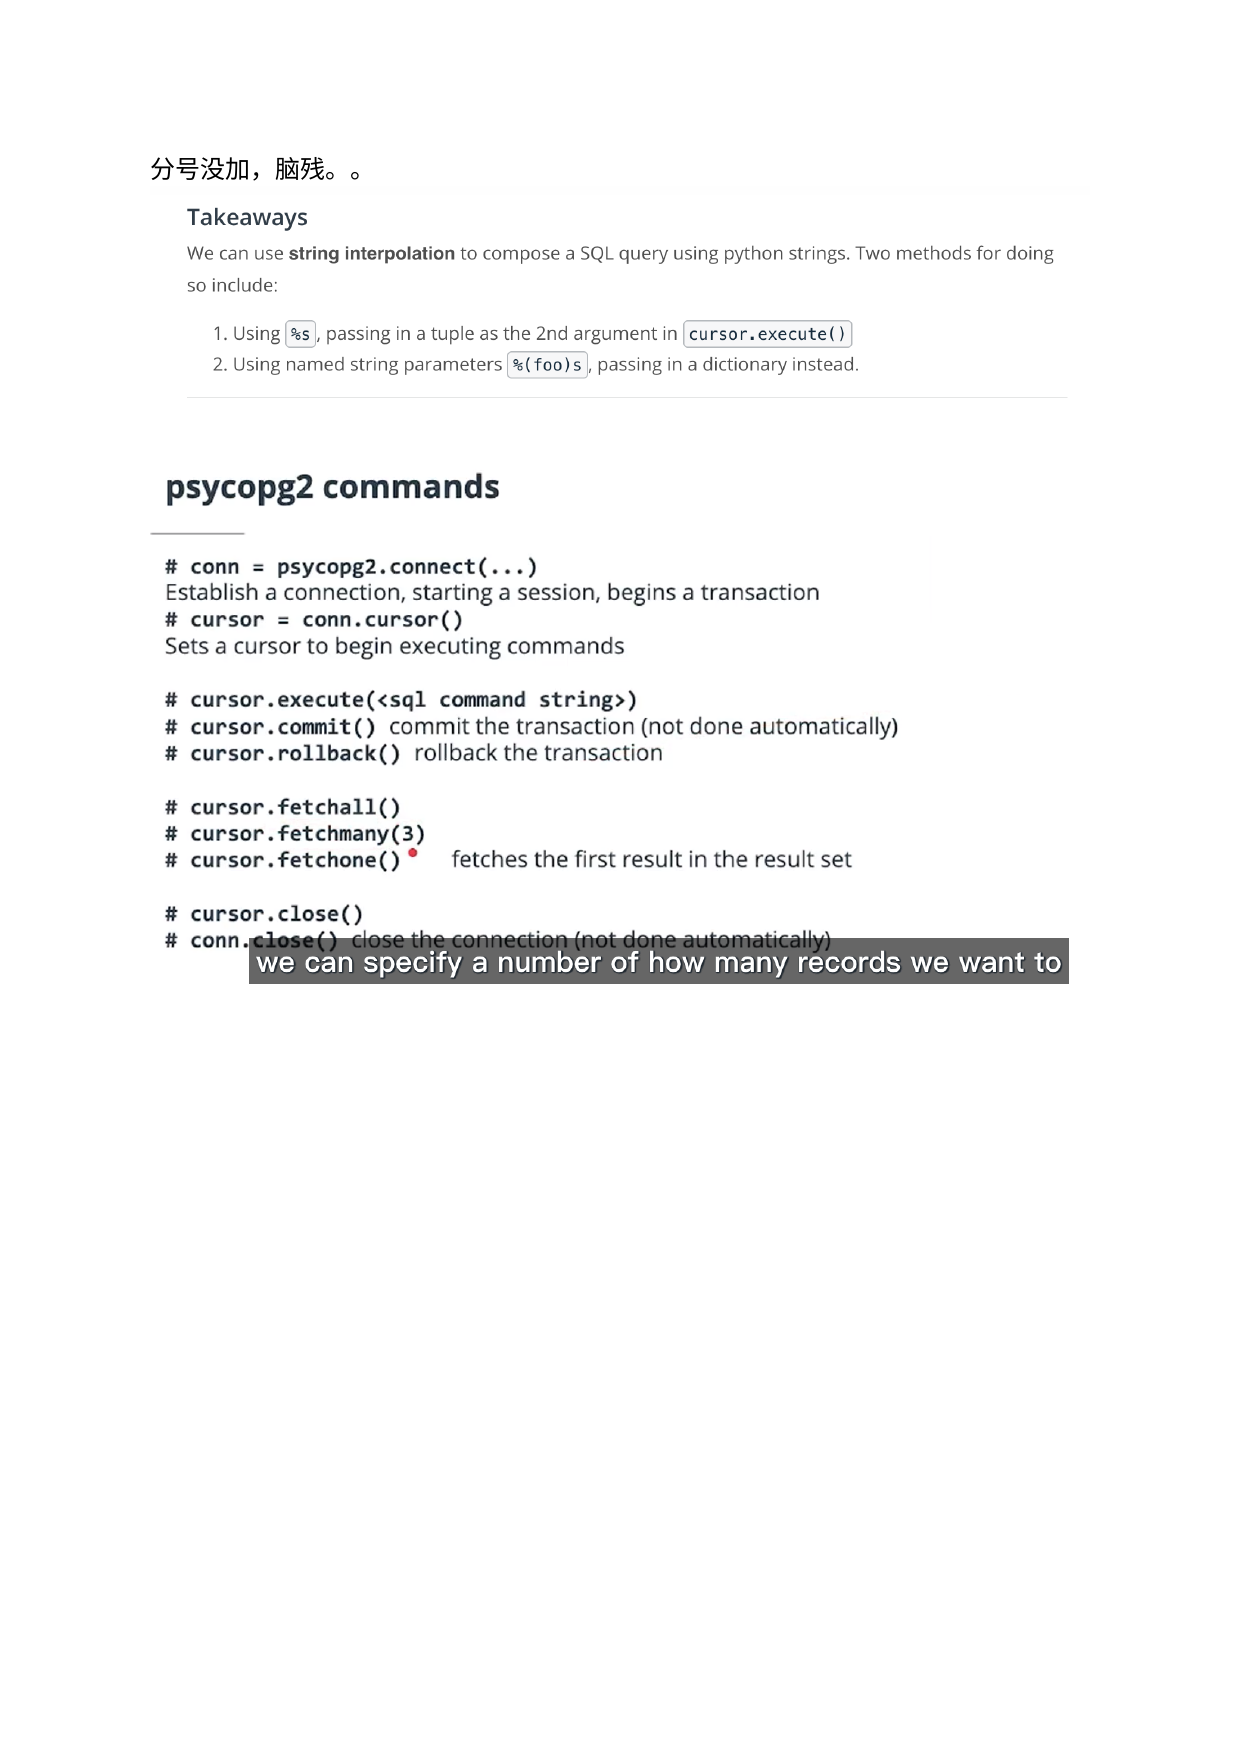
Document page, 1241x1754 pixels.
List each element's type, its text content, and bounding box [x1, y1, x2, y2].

picture [150, 460, 1090, 994]
text 分号没加，脑残。。 [150, 150, 1090, 186]
picture [150, 186, 1090, 399]
